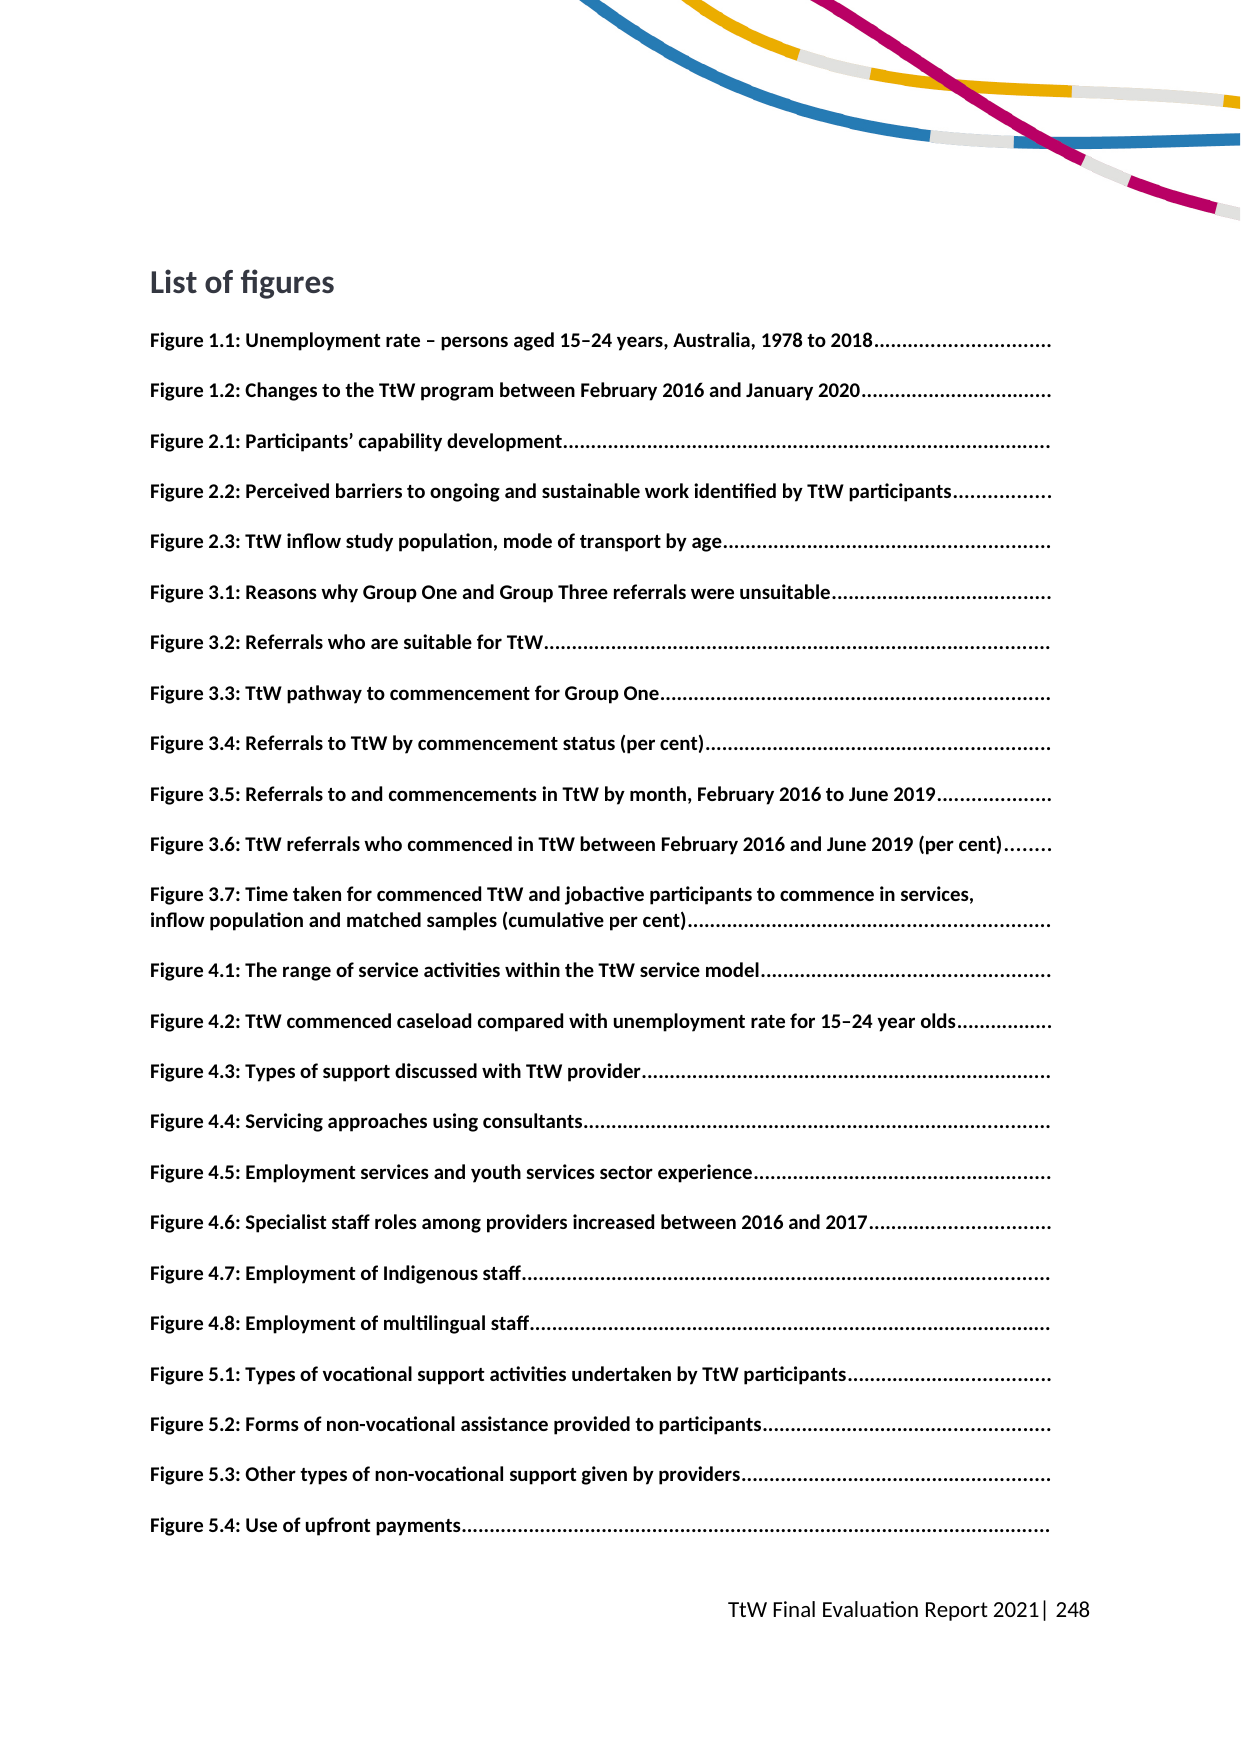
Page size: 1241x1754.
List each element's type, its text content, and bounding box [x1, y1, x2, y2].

text Figure 4.5: Employment services and youth services sector experience 80 [150, 1159, 1031, 1184]
text Figure 4.7: Employment of Indigenous staff 82 [150, 1260, 1031, 1285]
text Figure 1.2: Changes to the TtW program between February 2016 and January 2020 32 [150, 377, 1031, 403]
text Figure 1.1: Unemployment rate – persons aged 15–24 years, Australia, 1978 to 2018 27 [150, 327, 1031, 352]
text Figure 3.6: TtW referrals who commenced in TtW between February 2016 and June 2019 (per cent) 65 [150, 831, 1031, 857]
text Figure 5.2: Forms of non-vocational assistance provided to participants 88 [150, 1411, 1031, 1437]
text Figure 5.3: Other types of non-vocational support given by providers 90 [150, 1462, 1031, 1487]
text Figure 3.1: Reasons why Group One and Group Three referrals were unsuitable 61 [150, 579, 1031, 604]
text Figure 2.1: Participants’ capability development 43 [150, 428, 1031, 453]
text Figure 4.6: Specialist staff roles among providers increased between 2016 and 2017 81 [150, 1209, 1031, 1235]
text Figure 2.3: TtW inflow study population, mode of transport by age 53 [150, 529, 1031, 554]
picture [0, 0, 1241, 229]
text Figure 4.3: Types of support discussed with TtW provider 77 [150, 1058, 1031, 1084]
subtitle List of figures [150, 261, 1090, 302]
text Figure 3.5: Referrals to and commencements in TtW by month, February 2016 to June 2019 64 [150, 781, 1031, 806]
text Figure 5.4: Use of upfront payments 90 [150, 1512, 1031, 1537]
text Figure 4.1: The range of service activities within the TtW service model 69 [150, 957, 1031, 983]
text Figure 5.1: Types of vocational support activities undertaken by TtW participants 87 [150, 1361, 1031, 1386]
text Figure 4.8: Employment of multilingual staff 82 [150, 1310, 1031, 1336]
text Figure 3.3: TtW pathway to commencement for Group One 63 [150, 680, 1031, 705]
text Figure 2.2: Perceived barriers to ongoing and sustainable work identified by TtW participants 50 [150, 478, 1031, 504]
text Figure 3.2: Referrals who are suitable for TtW 62 [150, 629, 1031, 655]
text Figure 4.4: Servicing approaches using consultants 79 [150, 1109, 1031, 1134]
text Figure 4.2: TtW commenced caseload compared with unemployment rate for 15–24 year olds 73 [150, 1008, 1031, 1033]
text Figure 3.4: Referrals to TtW by commencement status (per cent) 63 [150, 730, 1031, 756]
text Figure 3.7: Time taken for commenced TtW and jobactive participants to commence in services, inflow population and matched samples (cumulative per cent) 66 [150, 882, 1031, 932]
